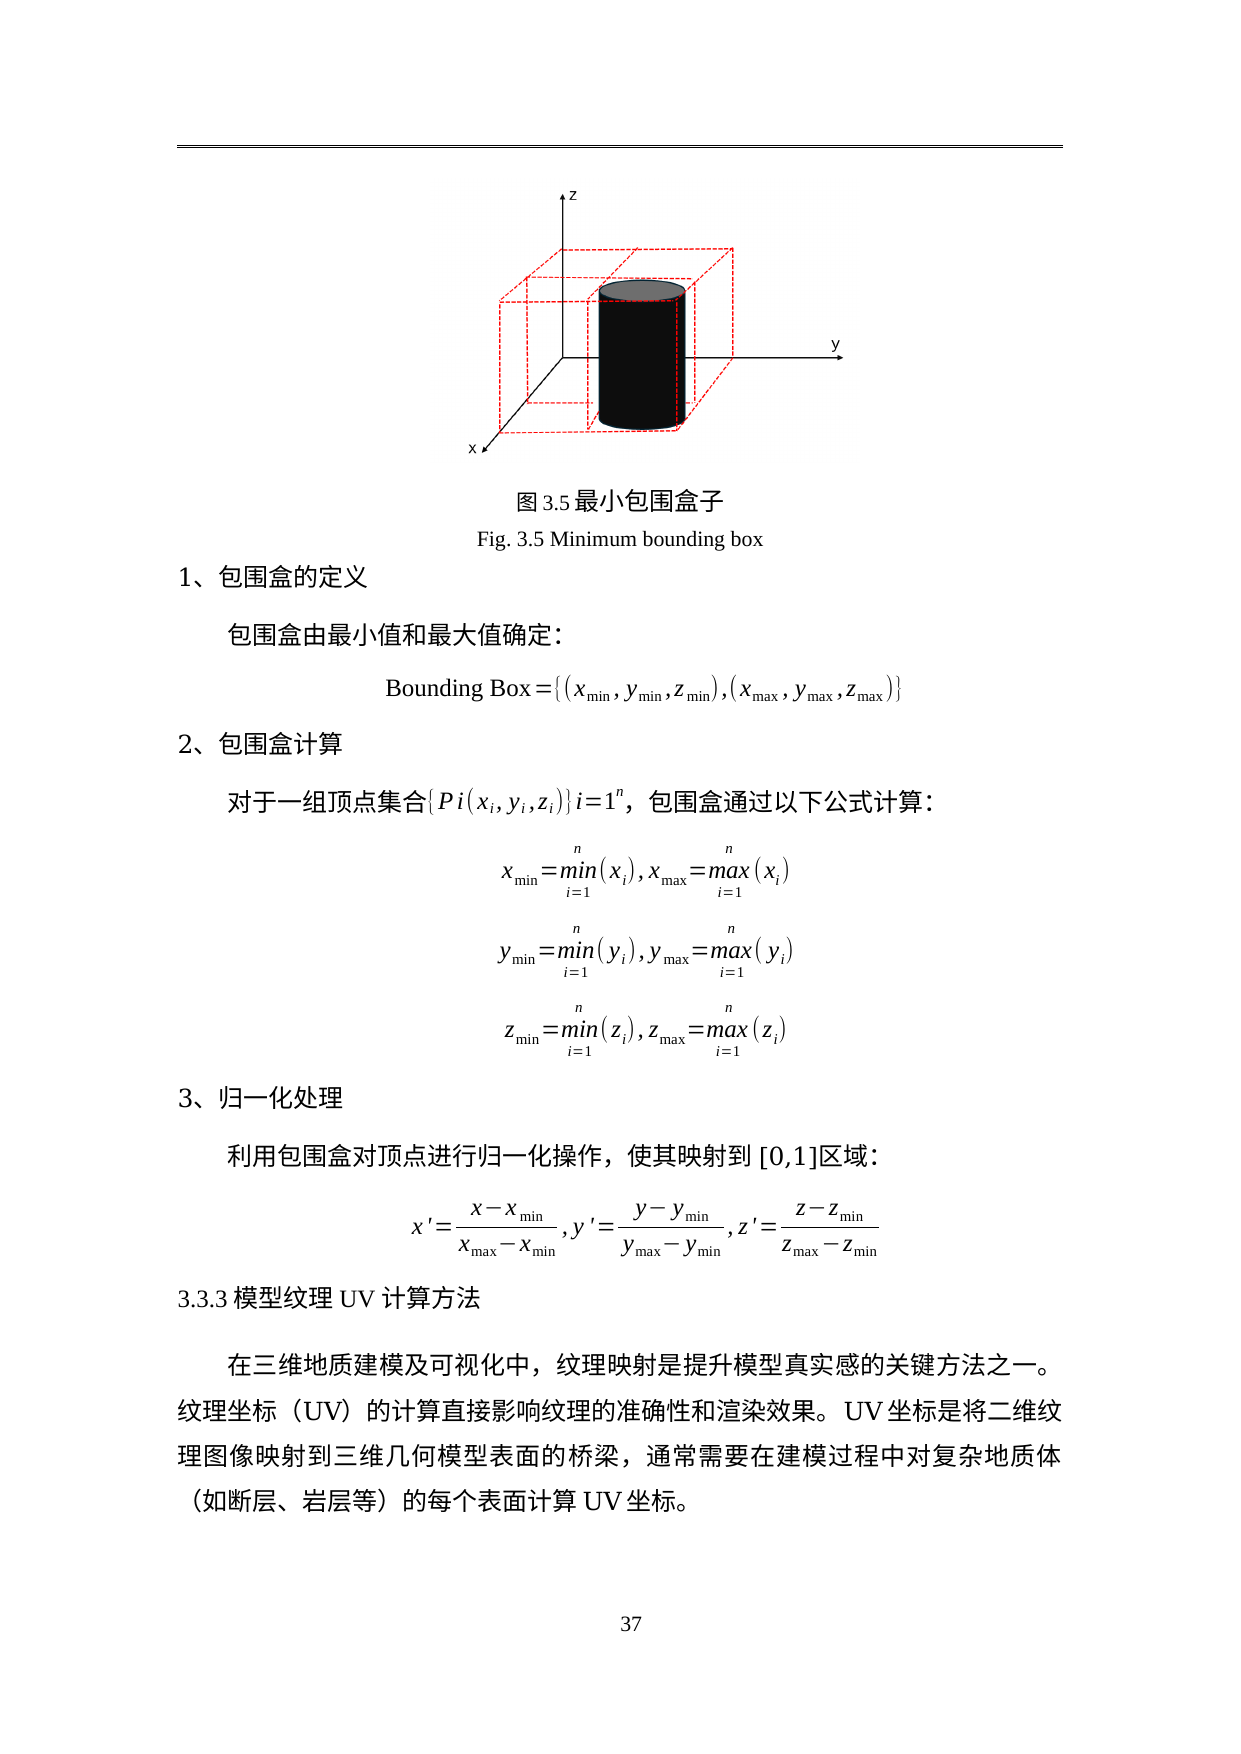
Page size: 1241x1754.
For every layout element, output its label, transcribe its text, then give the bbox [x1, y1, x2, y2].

picture [430, 178, 861, 463]
text 图3.5最小包围盒子 [177, 481, 1063, 517]
text 利用包围盒对顶点进行归一化操作，使其映射到 [0,1]区域： [177, 1136, 1063, 1172]
text 包围盒由最小值和最大值确定： [177, 616, 1063, 652]
text 在三维地质建模及可视化中，纹理映射是提升模型真实感的关键方法之一。纹理坐标（UV）的计算直接影响纹理的准确性和渲染效果。UV坐标是将二维纹理图像映射到三维几何模型表面的桥梁，通常需要在建模过程中对复杂地质体（如断层、岩层等）的每个表面计算UV坐标。 [177, 1346, 1063, 1518]
text 2、包围盒计算 [177, 724, 1063, 760]
text 对于一组顶点集合，包围盒通过以下公式计算： [177, 782, 1063, 818]
text Fig. 3.5 Minimum bounding box [177, 526, 1063, 552]
text 3、归一化处理 [177, 1078, 1063, 1114]
text 1、包围盒的定义 [177, 558, 1063, 594]
text 3.3.3 模型纹理 UV 计算方法 [177, 1279, 1063, 1315]
